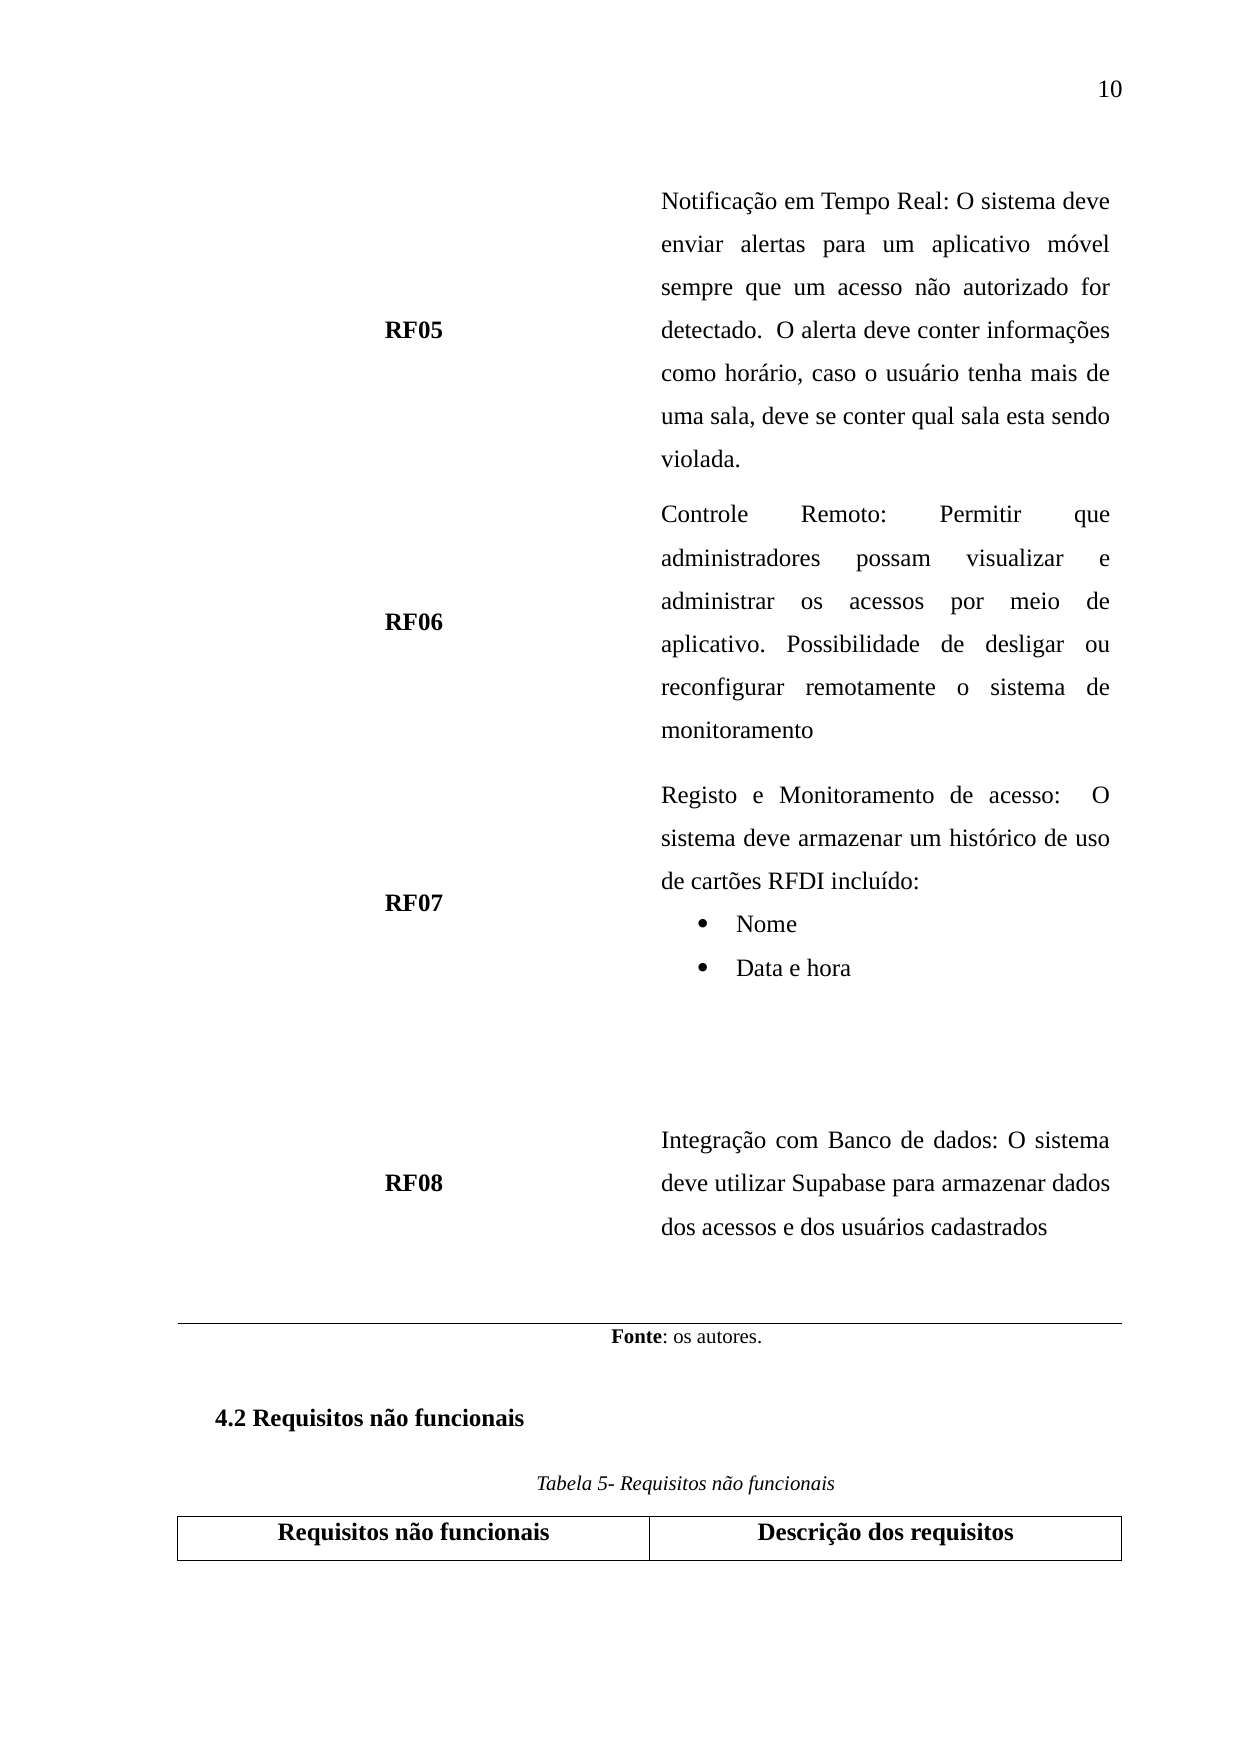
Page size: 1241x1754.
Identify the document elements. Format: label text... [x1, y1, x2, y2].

table_cell Integração com Banco de dados: O sistema deve utilizar Supabase para armazenar dados dos acessos e dos usuários cadastrados [650, 1057, 1122, 1323]
subtitle 4.2 Requisitos não funcionais [215, 1403, 1122, 1432]
table_cell RF08 [178, 1057, 649, 1323]
table_cell RF07 [178, 762, 649, 1057]
text Fonte: os autores. [177, 1324, 1122, 1348]
table_header Descrição dos requisitos [650, 1517, 1121, 1560]
table_cell Controle Remoto: Permitir que administradores possam visualizar e administrar os acessos por meio de aplicativo. Possibilidade de desligar ou reconfigurar remotamente o sistema de monitoramento [650, 496, 1122, 762]
table_cell RF06 [178, 496, 649, 762]
table_header Requisitos não funcionais [178, 1517, 649, 1560]
table_cell Notificação em Tempo Real: O sistema deve enviar alertas para um aplicativo móvel sempre que um acesso não autorizado for detectado. O alerta deve conter informações como horário, caso o usuário tenha mais de uma sala, deve se conter qual sala esta sendo violada. [650, 177, 1122, 496]
text Tabela 5- Requisitos não funcionais [177, 1471, 1122, 1495]
table_cell Registo e Monitoramento de acesso: O sistema deve armazenar um histórico de uso de cartões RFDI incluído: Nome Data e hora [650, 762, 1122, 1057]
table_cell RF05 [178, 177, 649, 496]
